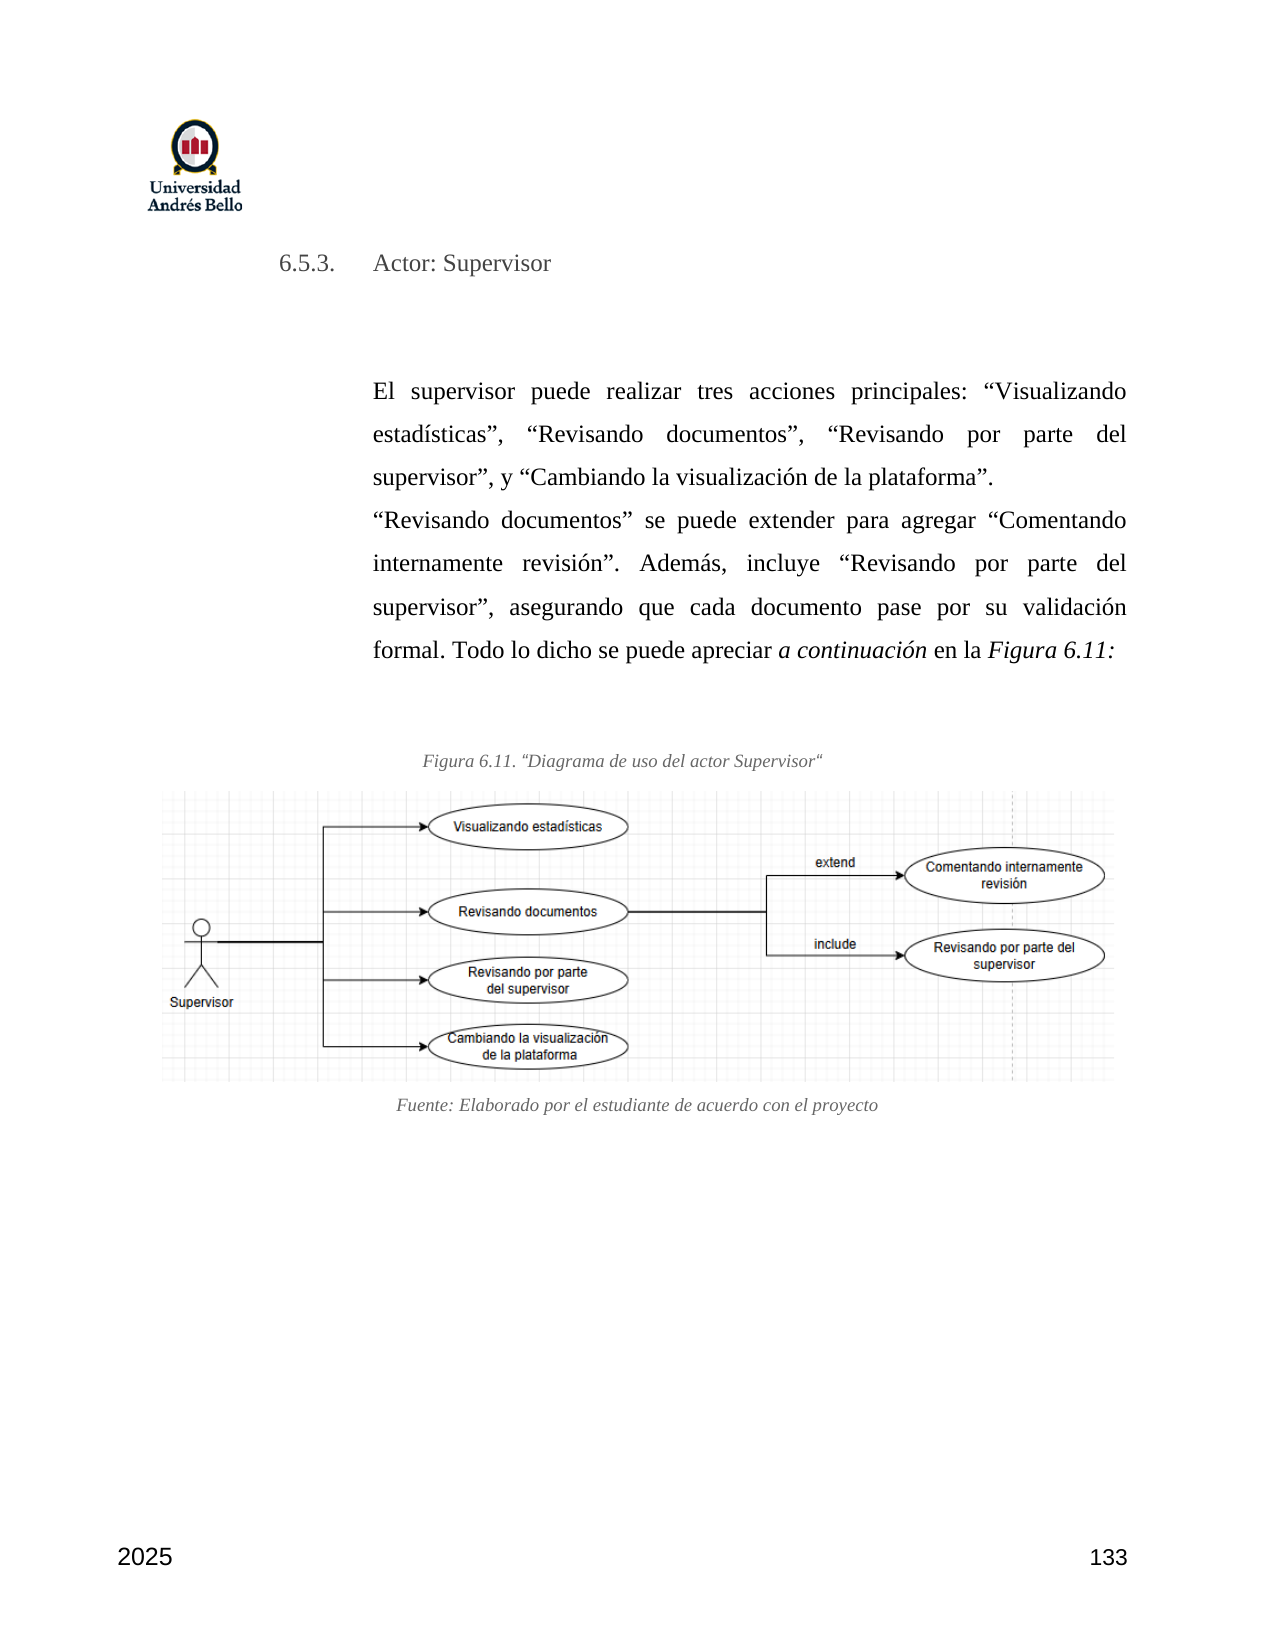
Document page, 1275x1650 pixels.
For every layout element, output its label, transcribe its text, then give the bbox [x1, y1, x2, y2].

picture [162, 791, 1115, 1082]
text Fuente: Elaborado por el estudiante de acuerdo con el proyecto [74, 1094, 1127, 1116]
subtitle Figura 6.11. “Diagrama de uso del actor Supervisor“ [118, 750, 1127, 772]
subtitle Actor: Supervisor [335, 248, 1127, 277]
text “Revisando documentos” se puede extender para agregar “Comentando internamente revisión”. Además, incluye “Revisando por parte del supervisor”, asegurando que cada documento pase por su validación formal. Todo lo dicho se puede apreciar a continuación en la Figura 6.11: [373, 505, 1127, 663]
text El supervisor puede realizar tres acciones principales: “Visualizando estadísticas”, “Revisando documentos”, “Revisando por parte del supervisor”, y “Cambiando la visualización de la plataforma”. [373, 376, 1127, 491]
picture [147, 118, 243, 212]
